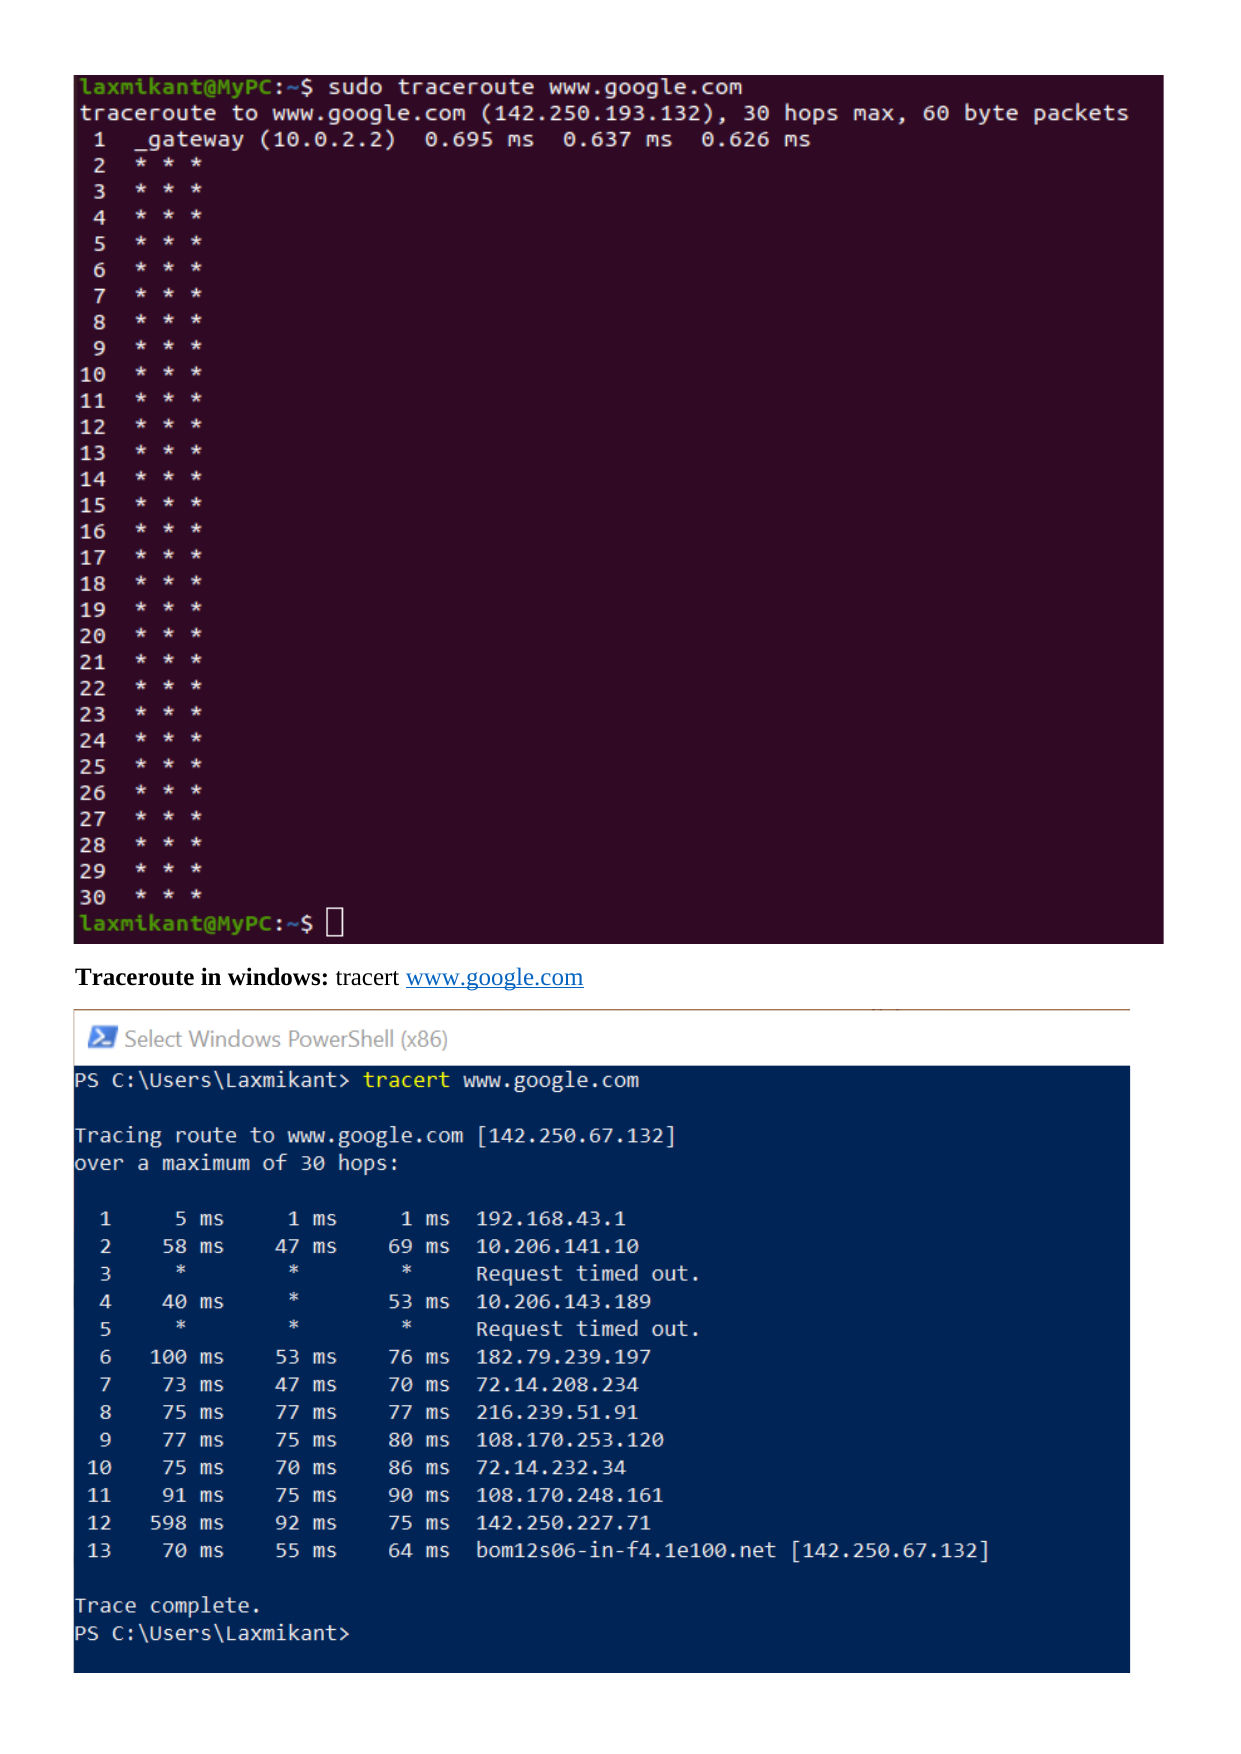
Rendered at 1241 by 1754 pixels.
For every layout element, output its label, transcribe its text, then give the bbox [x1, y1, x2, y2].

picture [73, 1009, 1131, 1673]
text Traceroute in windows: tracert www.google.com [75, 962, 1165, 991]
picture [73, 75, 1164, 944]
